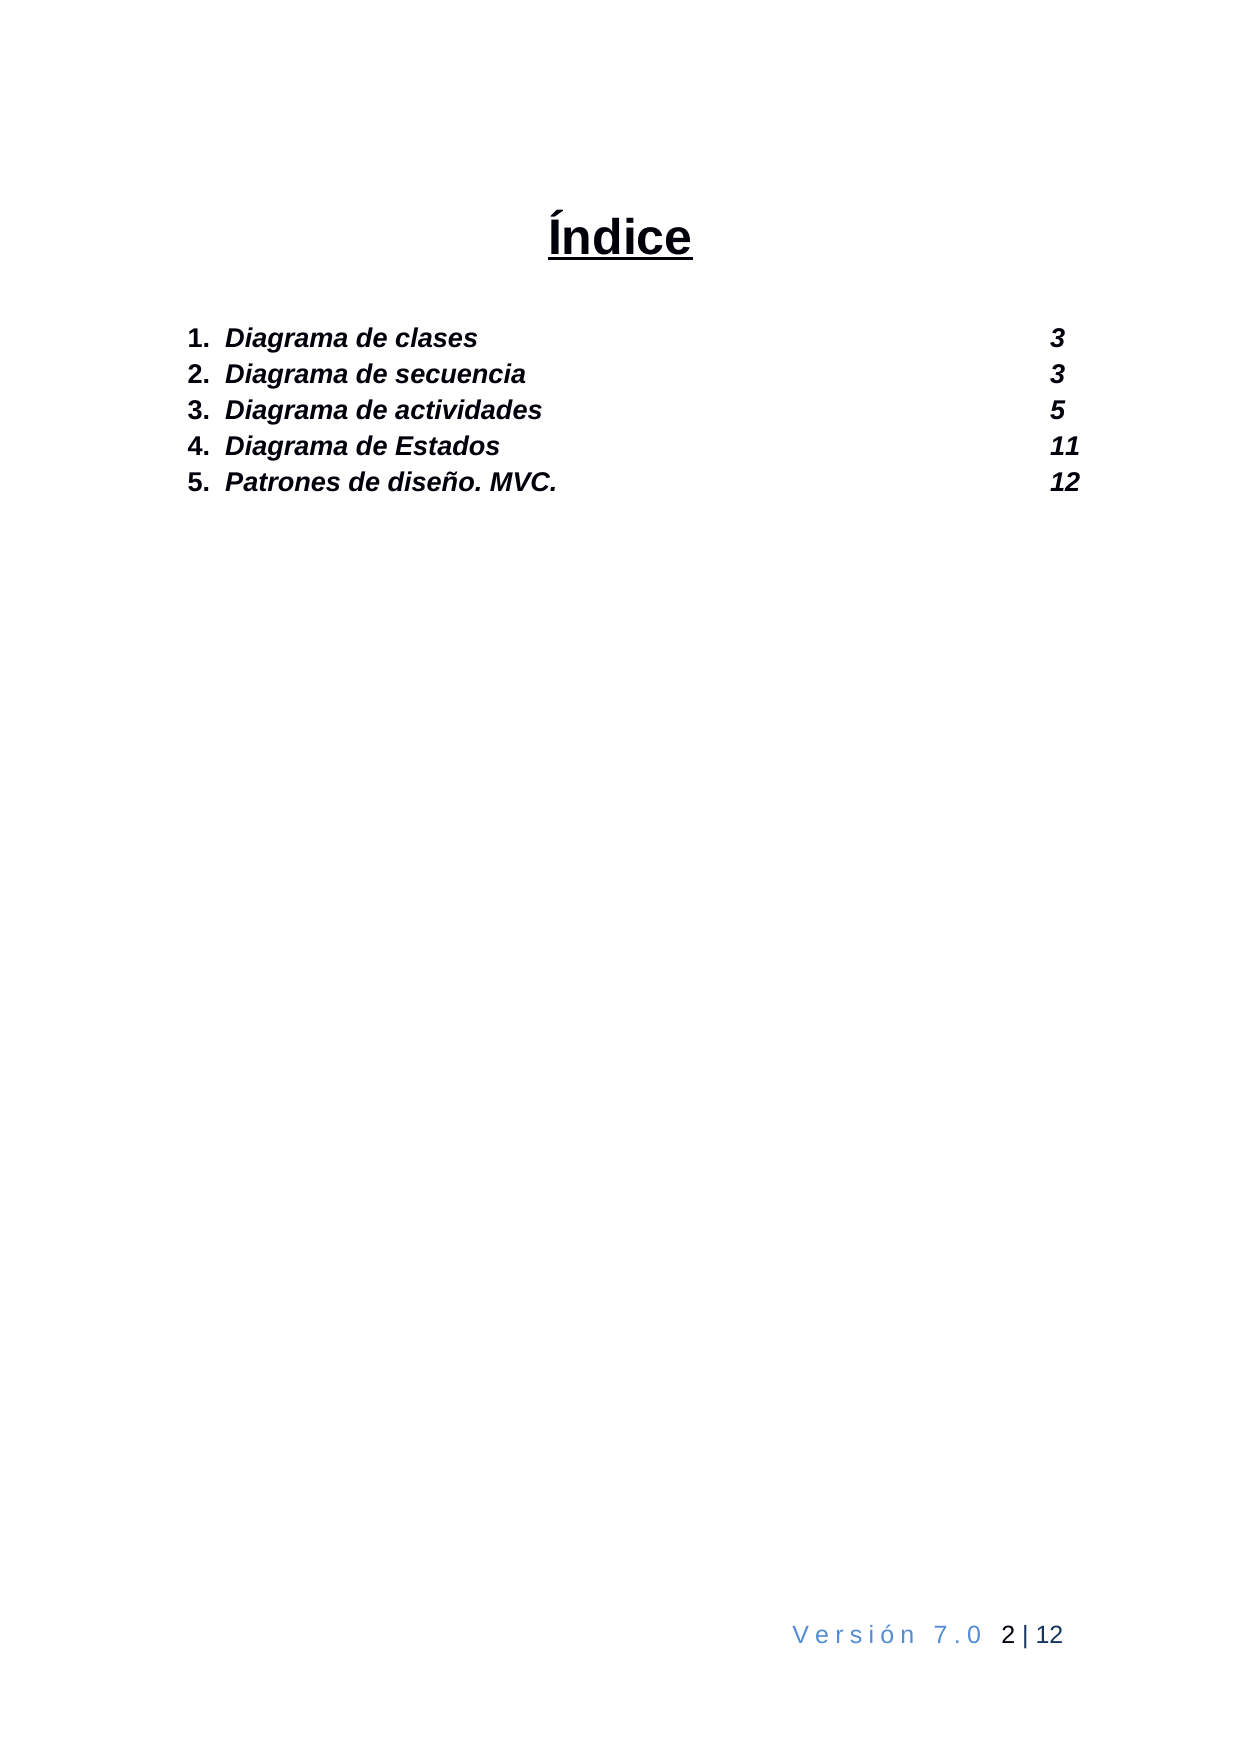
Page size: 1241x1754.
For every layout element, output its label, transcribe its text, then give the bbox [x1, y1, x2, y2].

list Diagrama de secuencia 3 [187, 358, 1090, 390]
list Diagrama de clases 3 [187, 322, 1090, 354]
list Diagrama de actividades 5 [187, 394, 1090, 426]
list Diagrama de Estados 11 [187, 430, 1090, 462]
list Patrones de diseño. MVC. 12 [187, 466, 1090, 497]
text Índice [150, 207, 1090, 265]
